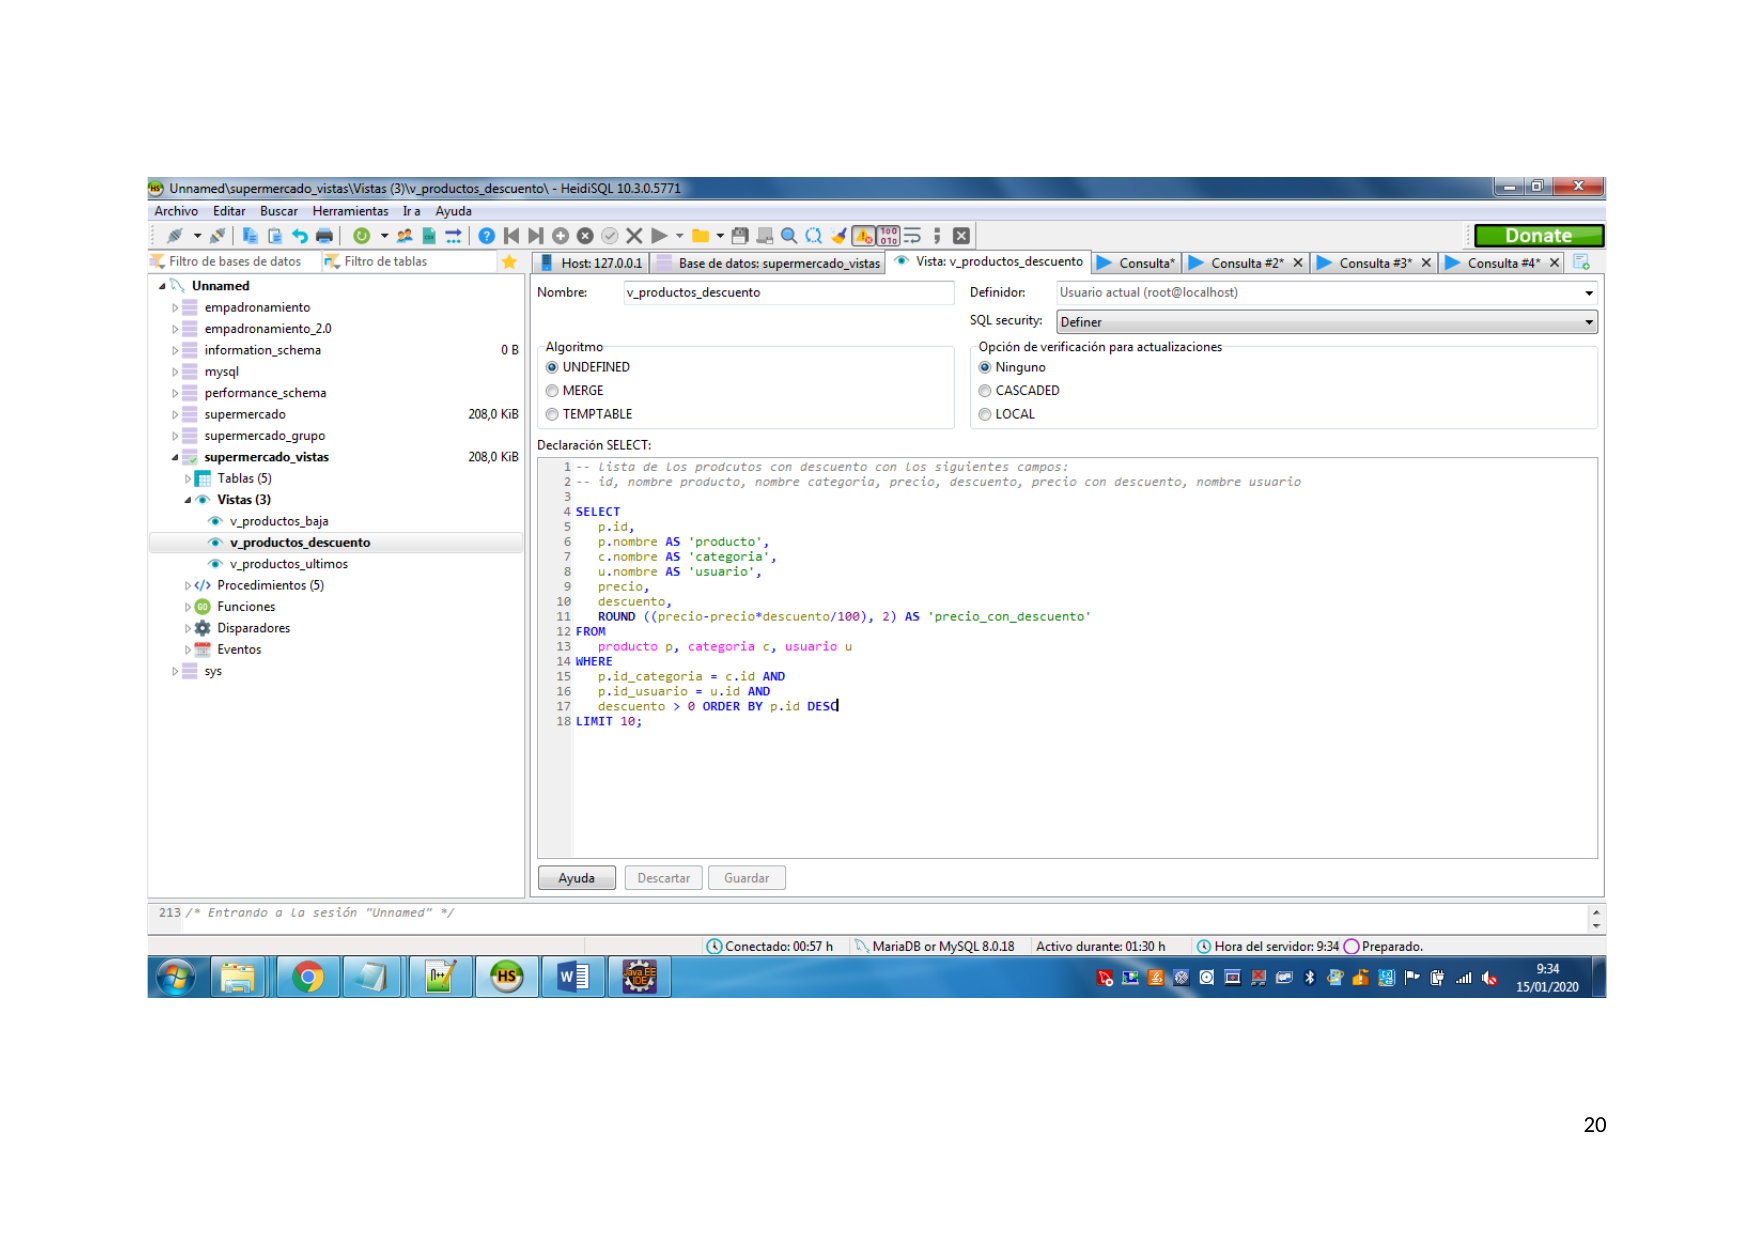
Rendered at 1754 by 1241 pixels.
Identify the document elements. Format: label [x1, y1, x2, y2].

picture [147, 177, 1607, 998]
